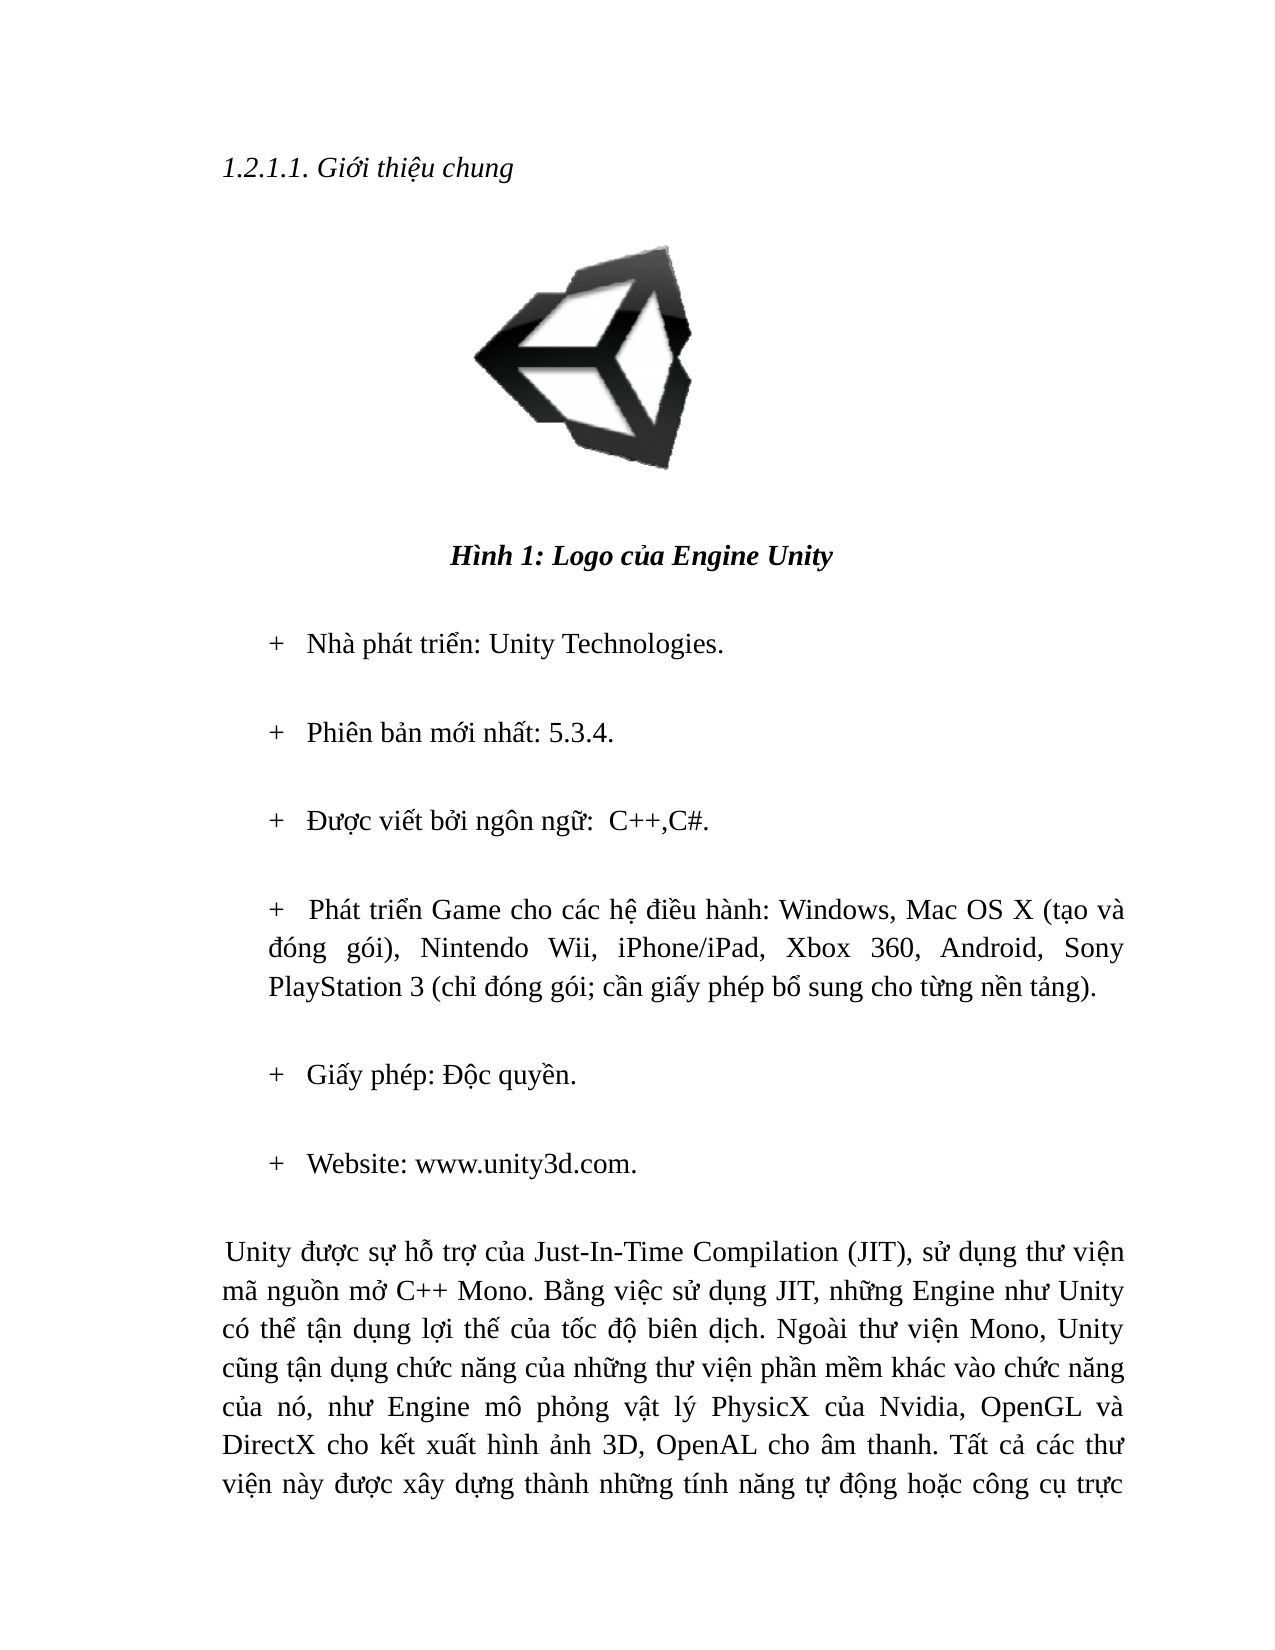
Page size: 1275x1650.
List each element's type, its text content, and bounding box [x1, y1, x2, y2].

picture [457, 238, 712, 477]
text + Nhà phát triển: Unity Technologies. [268, 626, 1125, 660]
text 1.2.1.1. Giới thiệu chung [222, 150, 1125, 183]
text + Được viết bởi ngôn ngữ: C++,C#. [268, 803, 1125, 837]
text + Phát triển Game cho các hệ điều hành: Windows, Mac OS X (tạo và đóng gói), Nintendo Wii, iPhone/iPad, Xbox 360, Android, Sony PlayStation 3 (chỉ đóng gói; cần giấy phép bổ sung cho từng nền tảng). [268, 892, 1125, 1002]
text Hình 1: Logo của Engine Unity [447, 538, 1125, 571]
text + Giấy phép: Độc quyền. [268, 1057, 1125, 1091]
text + Website: www.unity3d.com. [268, 1146, 1125, 1179]
text + Phiên bản mới nhất: 5.3.4. [268, 715, 1125, 748]
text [222, 1234, 1125, 1499]
